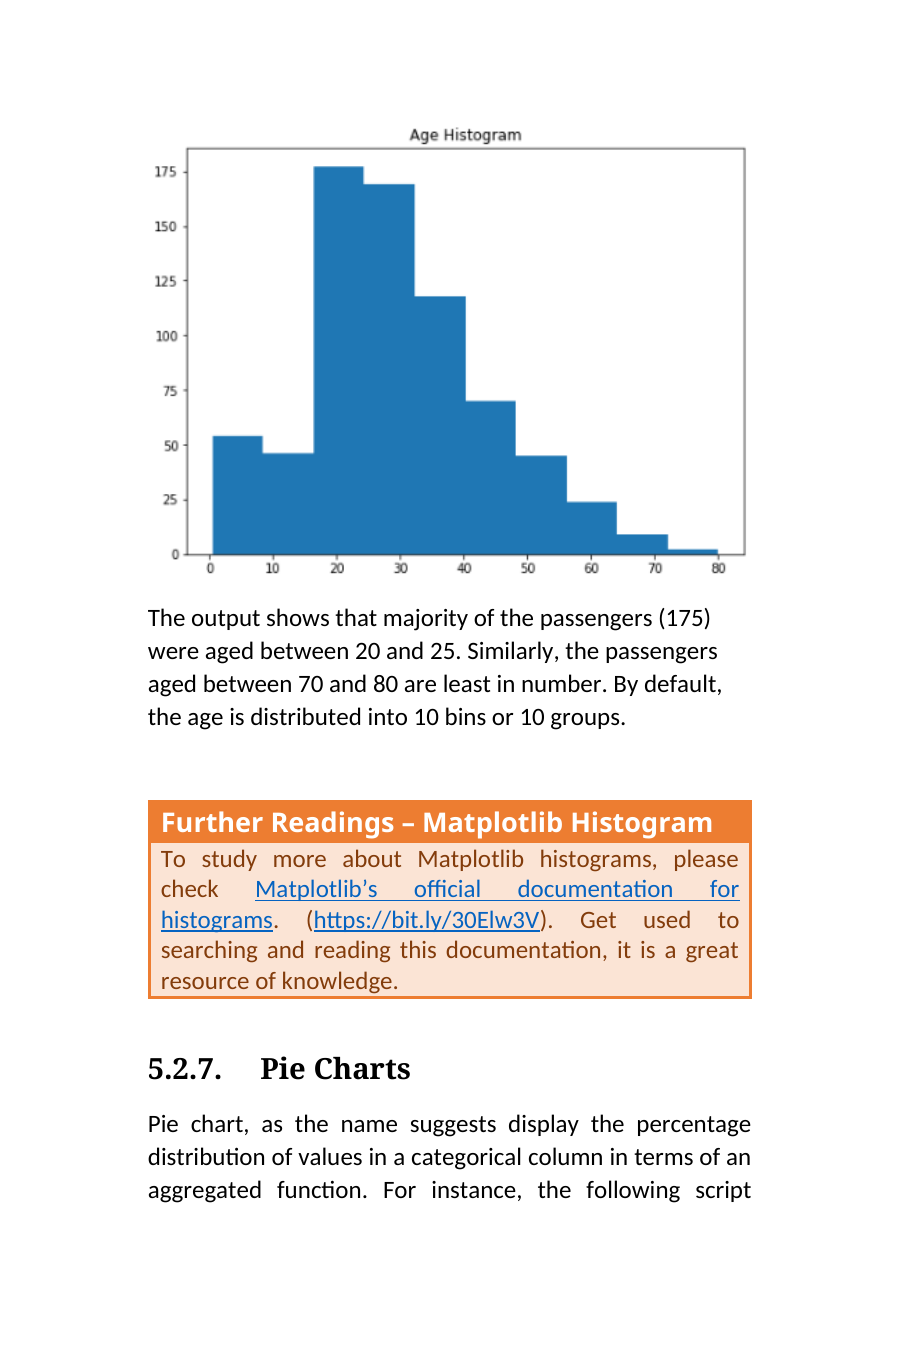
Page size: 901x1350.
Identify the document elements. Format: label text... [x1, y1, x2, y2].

picture [147, 118, 753, 583]
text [148, 1108, 752, 1204]
table_cell To study more about Matplotlib histograms, please check Matplotlib’s official documentation for histograms. (https://bit.ly/30Elw3V). Get used to searching and reading this documentation, it is a great resource of knowledge. [151, 843, 749, 996]
subtitle Pie Charts [148, 1048, 752, 1088]
text The output shows that majority of the passengers (175) were aged between 20 and 25. Similarly, the passengers aged between 70 and 80 are least in number. By default, the age is distributed into 10 bins or 10 groups. [148, 602, 752, 731]
table_header Further Readings – Matplotlib Histogram [151, 803, 749, 840]
